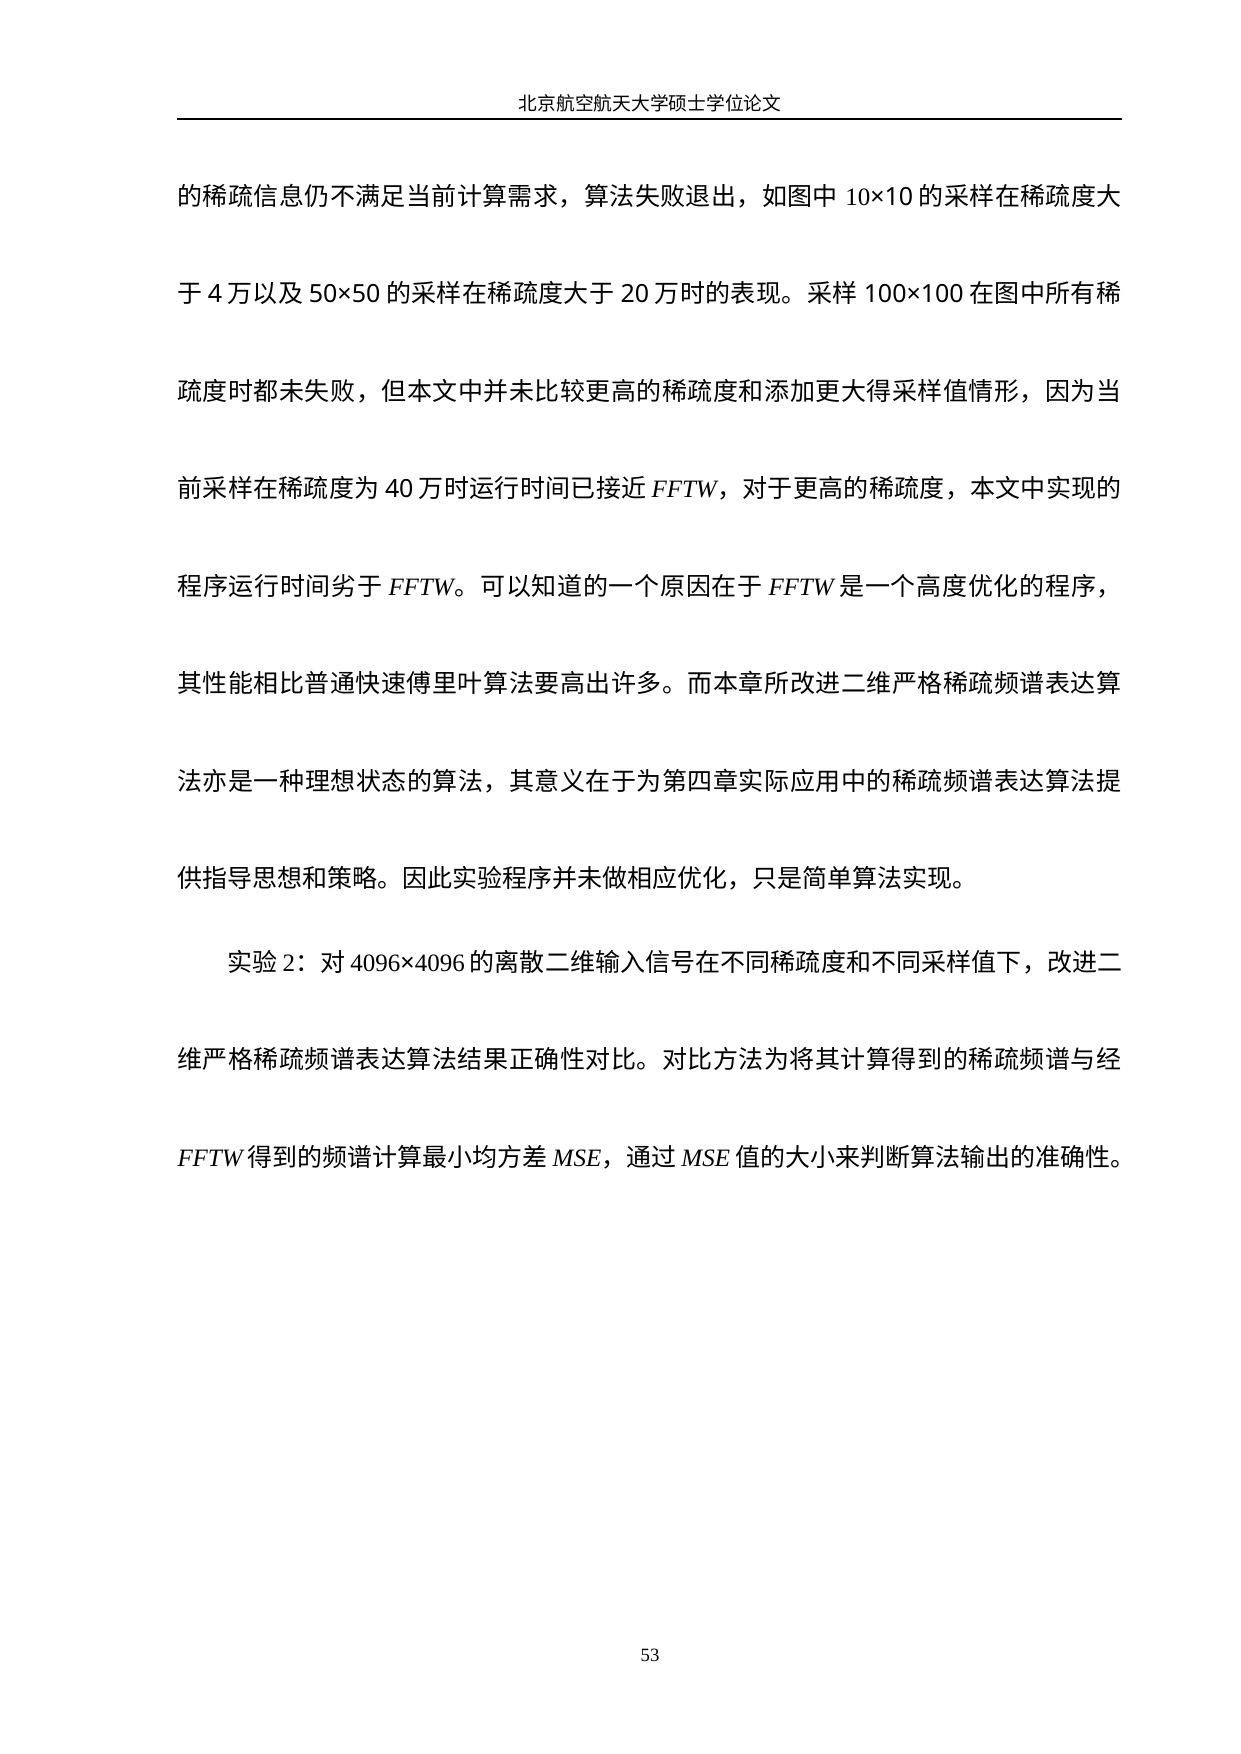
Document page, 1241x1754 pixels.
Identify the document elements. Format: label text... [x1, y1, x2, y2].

text 实验2：对4096×4096的离散二维输入信号在不同稀疏度和不同采样值下，改进二维严格稀疏频谱表达算法结果正确性对比。对比方法为将其计算得到的稀疏频谱与经FFTW得到的频谱计算最小均方差MSE，通过MSE值的大小来判断算法输出的准确性。 [177, 928, 1122, 1188]
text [177, 162, 1122, 909]
